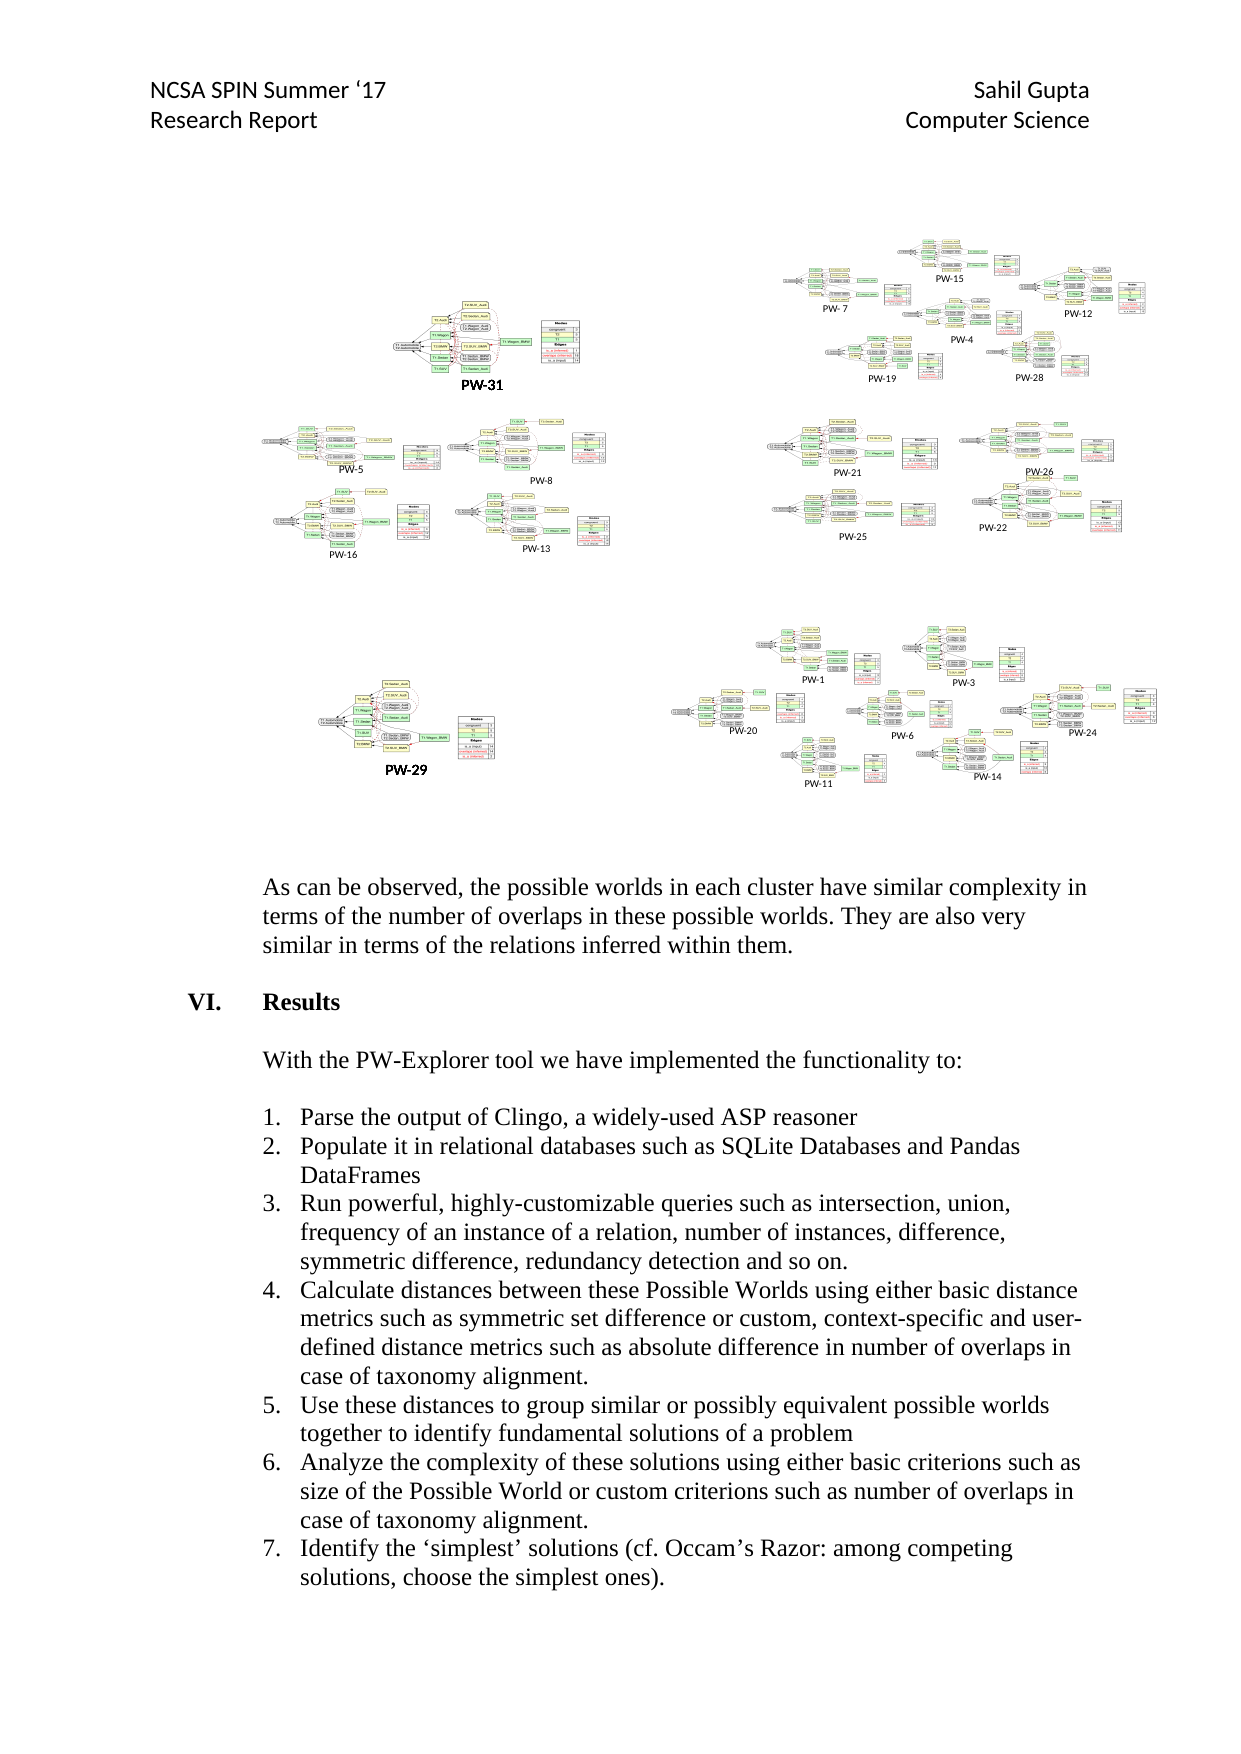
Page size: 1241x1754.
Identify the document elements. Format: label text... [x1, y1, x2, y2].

text As can be observed, the possible worlds in each cluster have similar complexity in terms of the number of overlaps in these possible worlds. They are also very similar in terms of the relations inferred within them. [262, 872, 1090, 958]
list Parse the output of Clingo, a widely-used ASP reasoner [262, 1102, 1090, 1131]
list Identify the ‘simplest’ solutions (cf. Occam’s Razor: among competing solutions, choose the simplest ones). [262, 1533, 1090, 1591]
list With the PW-Explorer tool we have implemented the functionality to: [262, 1045, 1090, 1073]
list Results [187, 987, 1090, 1016]
list Populate it in relational databases such as SQLite Databases and Pandas DataFrames [262, 1131, 1090, 1188]
list Analyze the complexity of these solutions using either basic criterions such as size of the Possible World or custom criterions such as number of overlaps in case of taxonomy alignment. [262, 1447, 1090, 1533]
list Calculate distances between these Possible Worlds using either basic distance metrics such as symmetric set difference or custom, context-specific and user-defined distance metrics such as absolute difference in number of overlaps in case of taxonomy alignment. [262, 1275, 1090, 1390]
list Use these distances to group similar or possibly equivalent possible worlds together to identify fundamental solutions of a problem [262, 1390, 1090, 1447]
list Run powerful, highly-customizable queries such as intersection, union, frequency of an instance of a relation, number of instances, difference, symmetric difference, redundancy detection and so on. [262, 1188, 1090, 1275]
